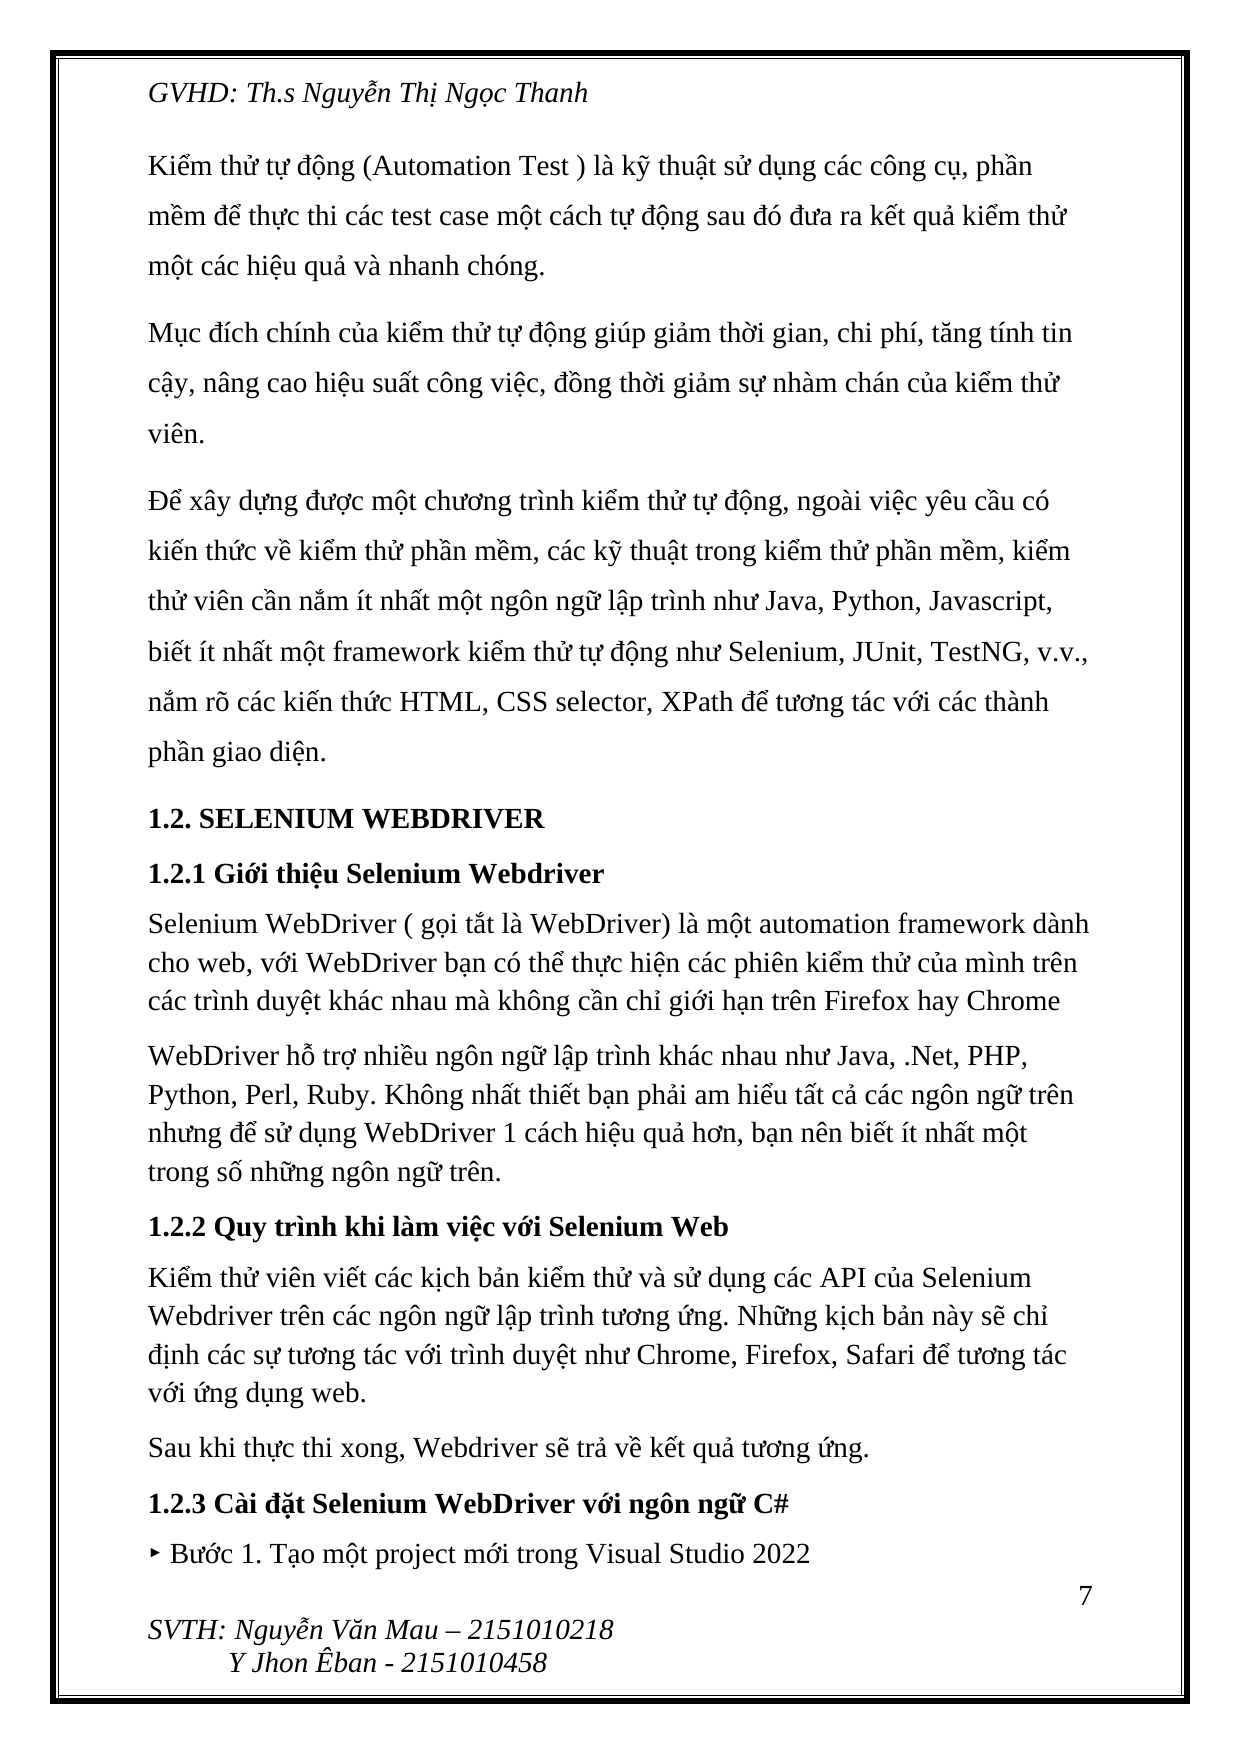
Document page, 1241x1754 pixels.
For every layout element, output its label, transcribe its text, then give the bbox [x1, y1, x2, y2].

text ‣ Bước 1. Tạo một project mới trong Visual Studio 2022 [148, 1536, 1092, 1569]
subtitle 1.2.2 Quy trình khi làm việc với Selenium Web [148, 1209, 1092, 1243]
subtitle 1.2.1 Giới thiệu Selenium Webdriver [148, 856, 1092, 889]
text Sau khi thực thi xong, Webdriver sẽ trả về kết quả tương ứng. [148, 1431, 1092, 1464]
subtitle 1.2. SELENIUM WEBDRIVER [148, 801, 1092, 835]
text Kiểm thử tự động (Automation Test ) là kỹ thuật sử dụng các công cụ, phần mềm để thực thi các test case một cách tự động sau đó đưa ra kết quả kiểm thử một các hiệu quả và nhanh chóng. [148, 148, 1092, 282]
text Selenium WebDriver ( gọi tắt là WebDriver) là một automation framework dành cho web, với WebDriver bạn có thể thực hiện các phiên kiểm thử của mình trên các trình duyệt khác nhau mà không cần chỉ giới hạn trên Firefox hay Chrome [148, 906, 1092, 1017]
text WebDriver hỗ trợ nhiều ngôn ngữ lập trình khác nhau như Java, .Net, PHP, Python, Perl, Ruby. Không nhất thiết bạn phải am hiểu tất cả các ngôn ngữ trên nhưng để sử dụng WebDriver 1 cách hiệu quả hơn, bạn nên biết ít nhất một trong số những ngôn ngữ trên. [148, 1038, 1092, 1188]
text Để xây dựng được một chương trình kiểm thử tự động, ngoài việc yêu cầu có kiến thức về kiểm thử phần mềm, các kỹ thuật trong kiểm thử phần mềm, kiểm thử viên cần nắm ít nhất một ngôn ngữ lập trình như Java, Python, Javascript, biết ít nhất một framework kiểm thử tự động như Selenium, JUnit, TestNG, v.v., nắm rõ các kiến thức HTML, CSS selector, XPath để tương tác với các thành phần giao diện. [148, 483, 1092, 768]
text Kiểm thử viên viết các kịch bản kiểm thử và sử dụng các API của Selenium Webdriver trên các ngôn ngữ lập trình tương ứng. Những kịch bản này sẽ chỉ định các sự tương tác với trình duyệt như Chrome, Firefox, Safari để tương tác với ứng dụng web. [148, 1260, 1092, 1409]
subtitle 1.2.3 Cài đặt Selenium WebDriver với ngôn ngữ C# [148, 1486, 1092, 1519]
text Mục đích chính của kiểm thử tự động giúp giảm thời gian, chi phí, tăng tính tin cậy, nâng cao hiệu suất công việc, đồng thời giảm sự nhàm chán của kiểm thử viên. [148, 315, 1092, 449]
